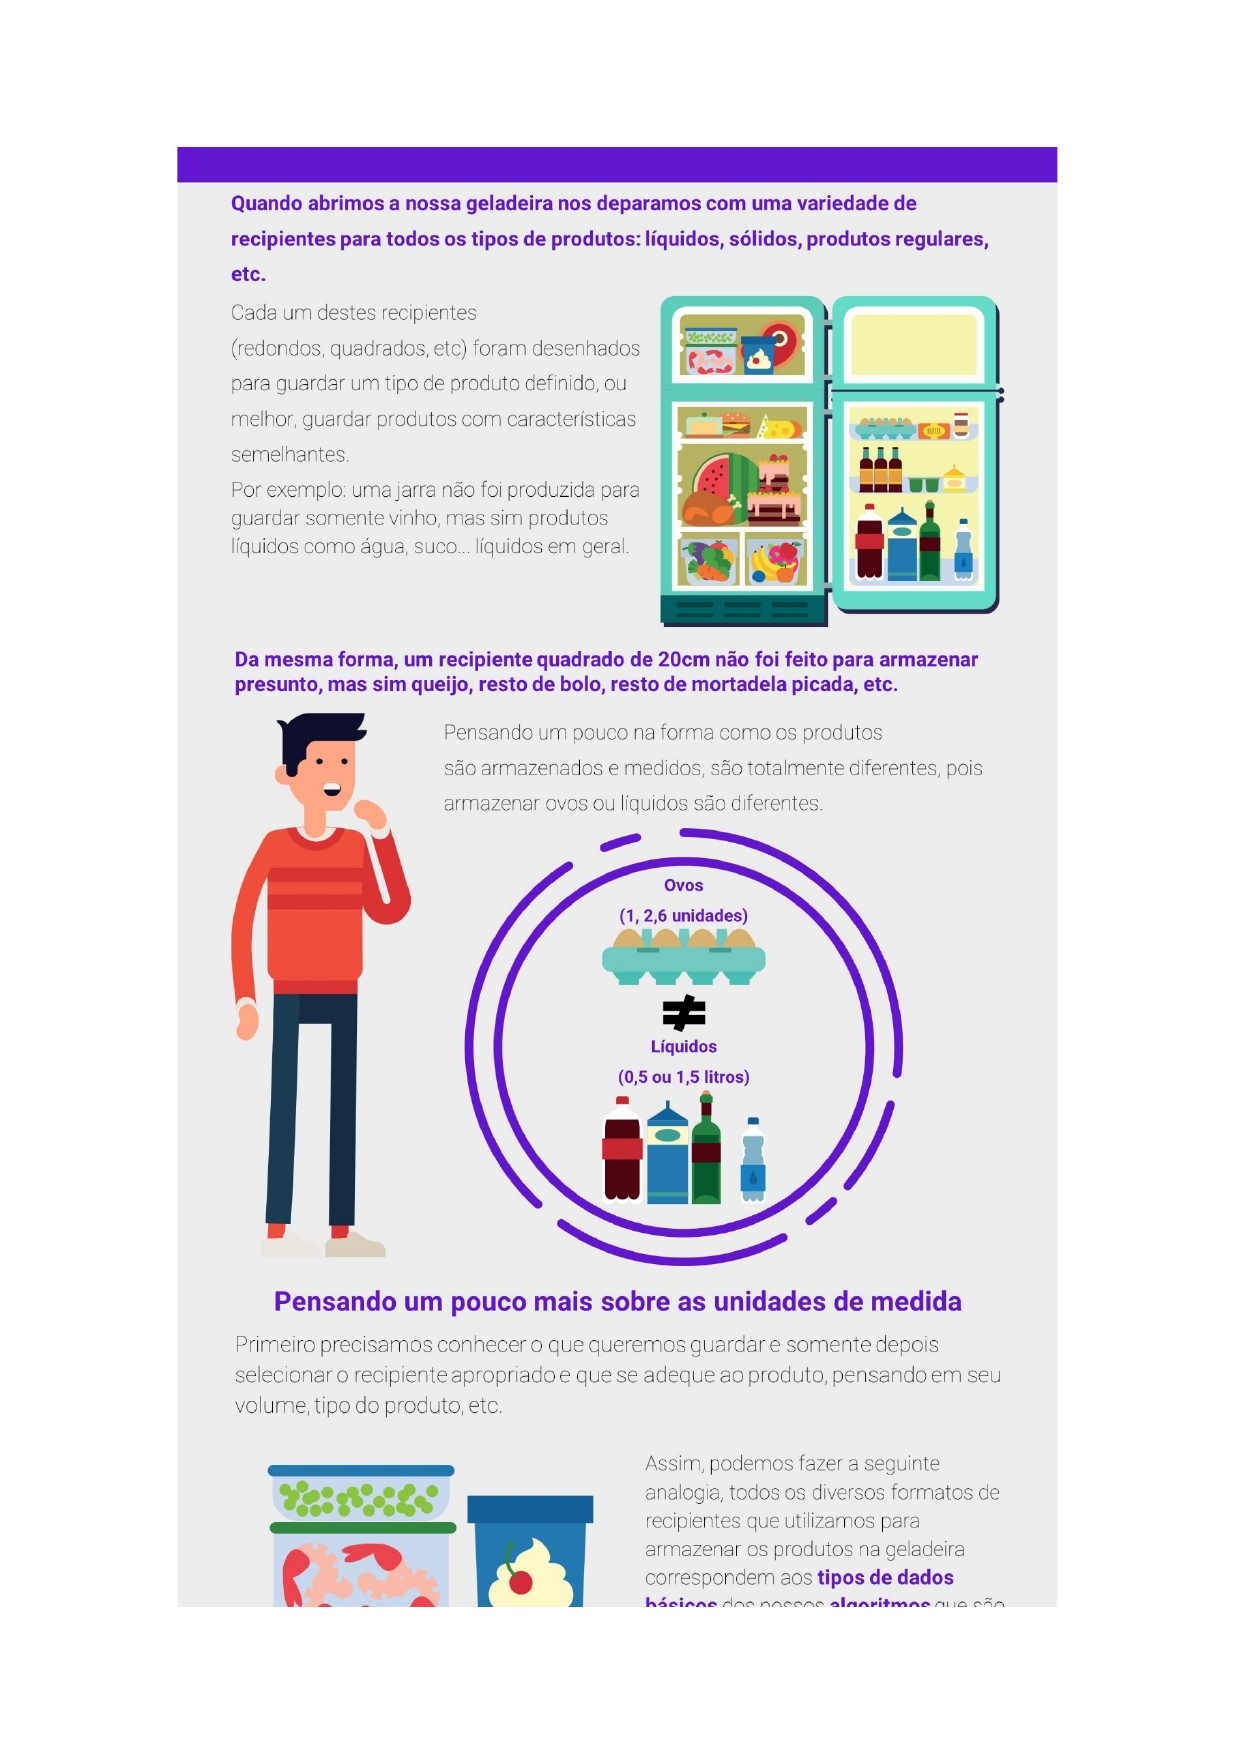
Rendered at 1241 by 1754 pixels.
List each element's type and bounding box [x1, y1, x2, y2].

picture [177, 147, 1058, 1607]
